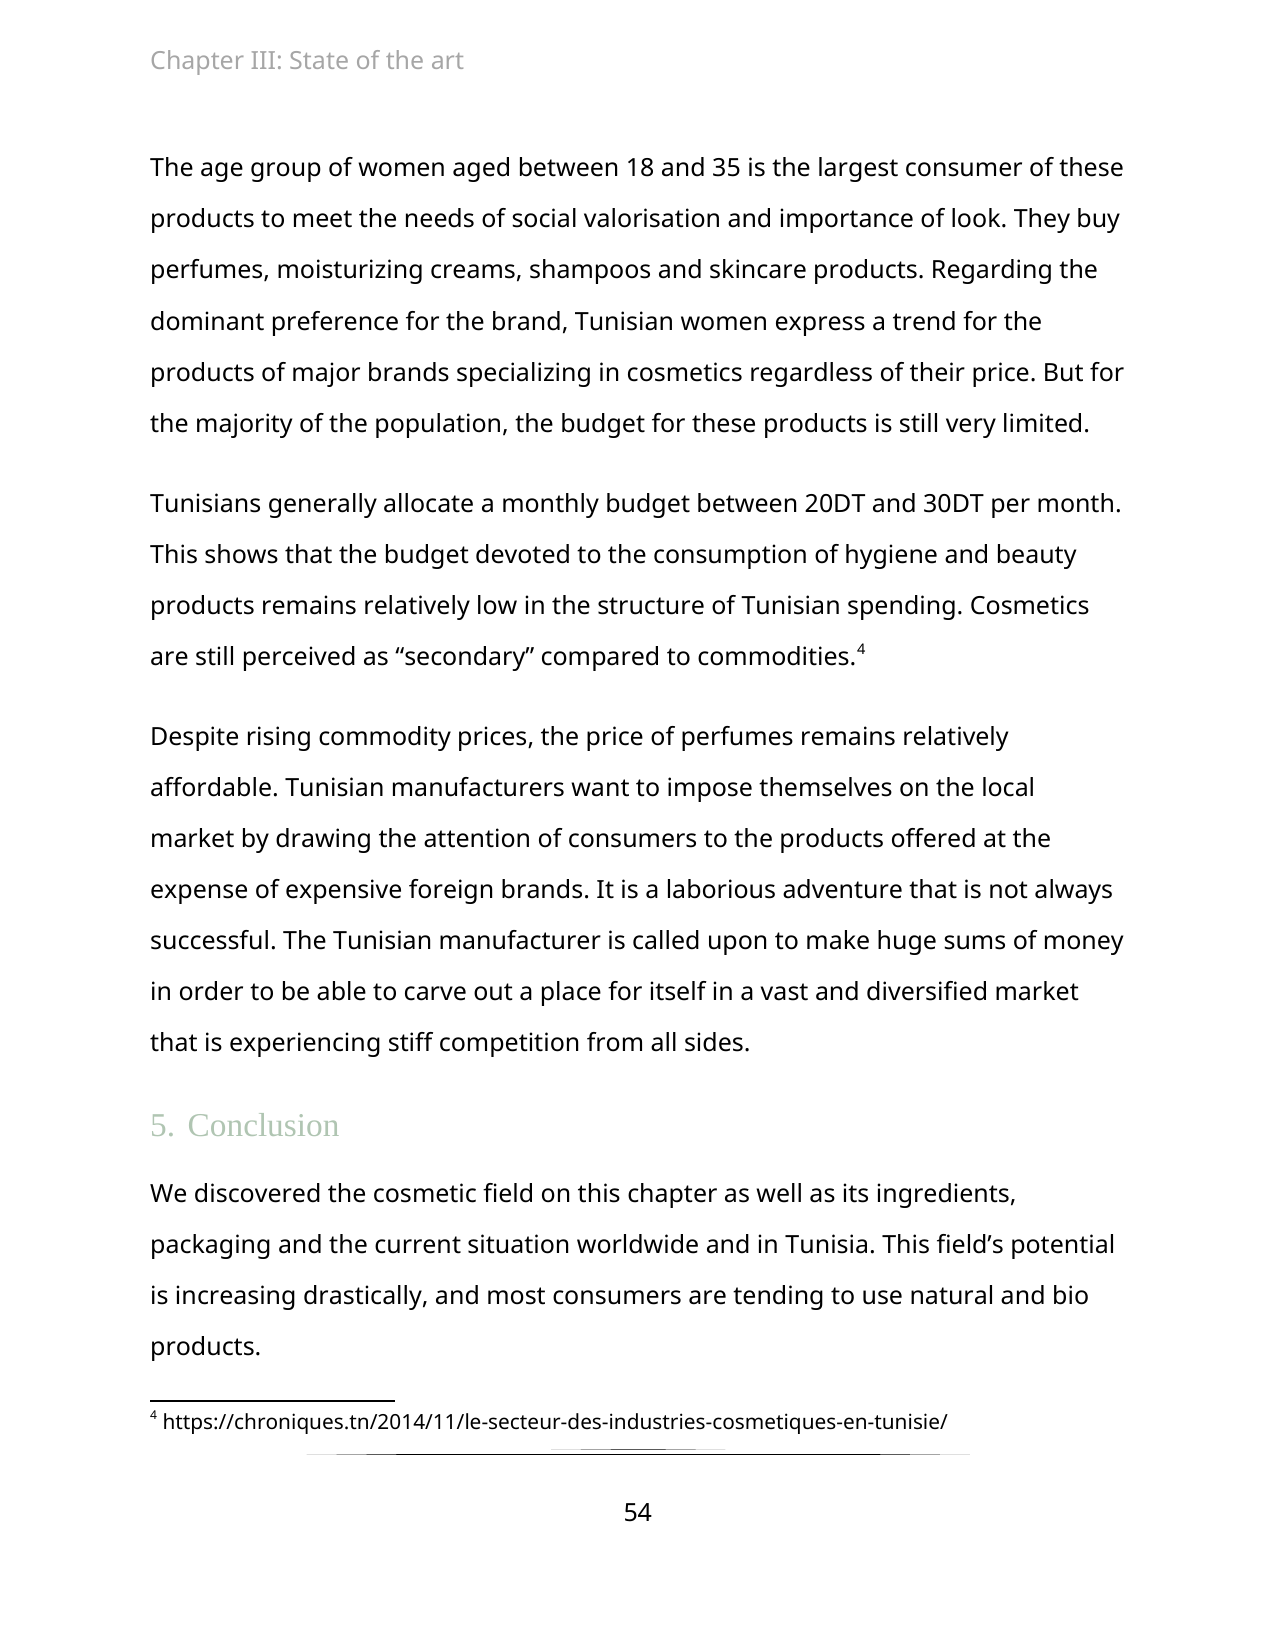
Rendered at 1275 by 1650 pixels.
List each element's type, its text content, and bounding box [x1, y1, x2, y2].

text Despite rising commodity prices, the price of perfumes remains relatively affordable. Tunisian manufacturers want to impose themselves on the local market by drawing the attention of consumers to the products offered at the expense of expensive foreign brands. It is a laborious adventure that is not always successful. The Tunisian manufacturer is called upon to make huge sums of money in order to be able to carve out a place for itself in a vast and diversified market that is experiencing stiff competition from all sides. [150, 719, 1125, 1059]
subtitle Conclusion [150, 1105, 1125, 1143]
text Tunisians generally allocate a monthly budget between 20DT and 30DT per month. This shows that the budget devoted to the consumption of hygiene and beauty products remains relatively low in the structure of Tunisian spending. Cosmetics are still perceived as “secondary” compared to commodities. [150, 485, 1125, 673]
text We discovered the cosmetic field on this chapter as well as its ingredients, packaging and the current situation worldwide and in Tunisia. This field’s potential is increasing drastically, and most consumers are tending to use natural and bio products. [150, 1175, 1125, 1362]
text The age group of women aged between 18 and 35 is the largest consumer of these products to meet the needs of social valorisation and importance of look. They buy perfumes, moisturizing creams, shampoos and skincare products. Regarding the dominant preference for the brand, Tunisian women express a trend for the products of major brands specializing in cosmetics regardless of their price. But for the majority of the population, the budget for these products is still very limited. [150, 150, 1125, 439]
